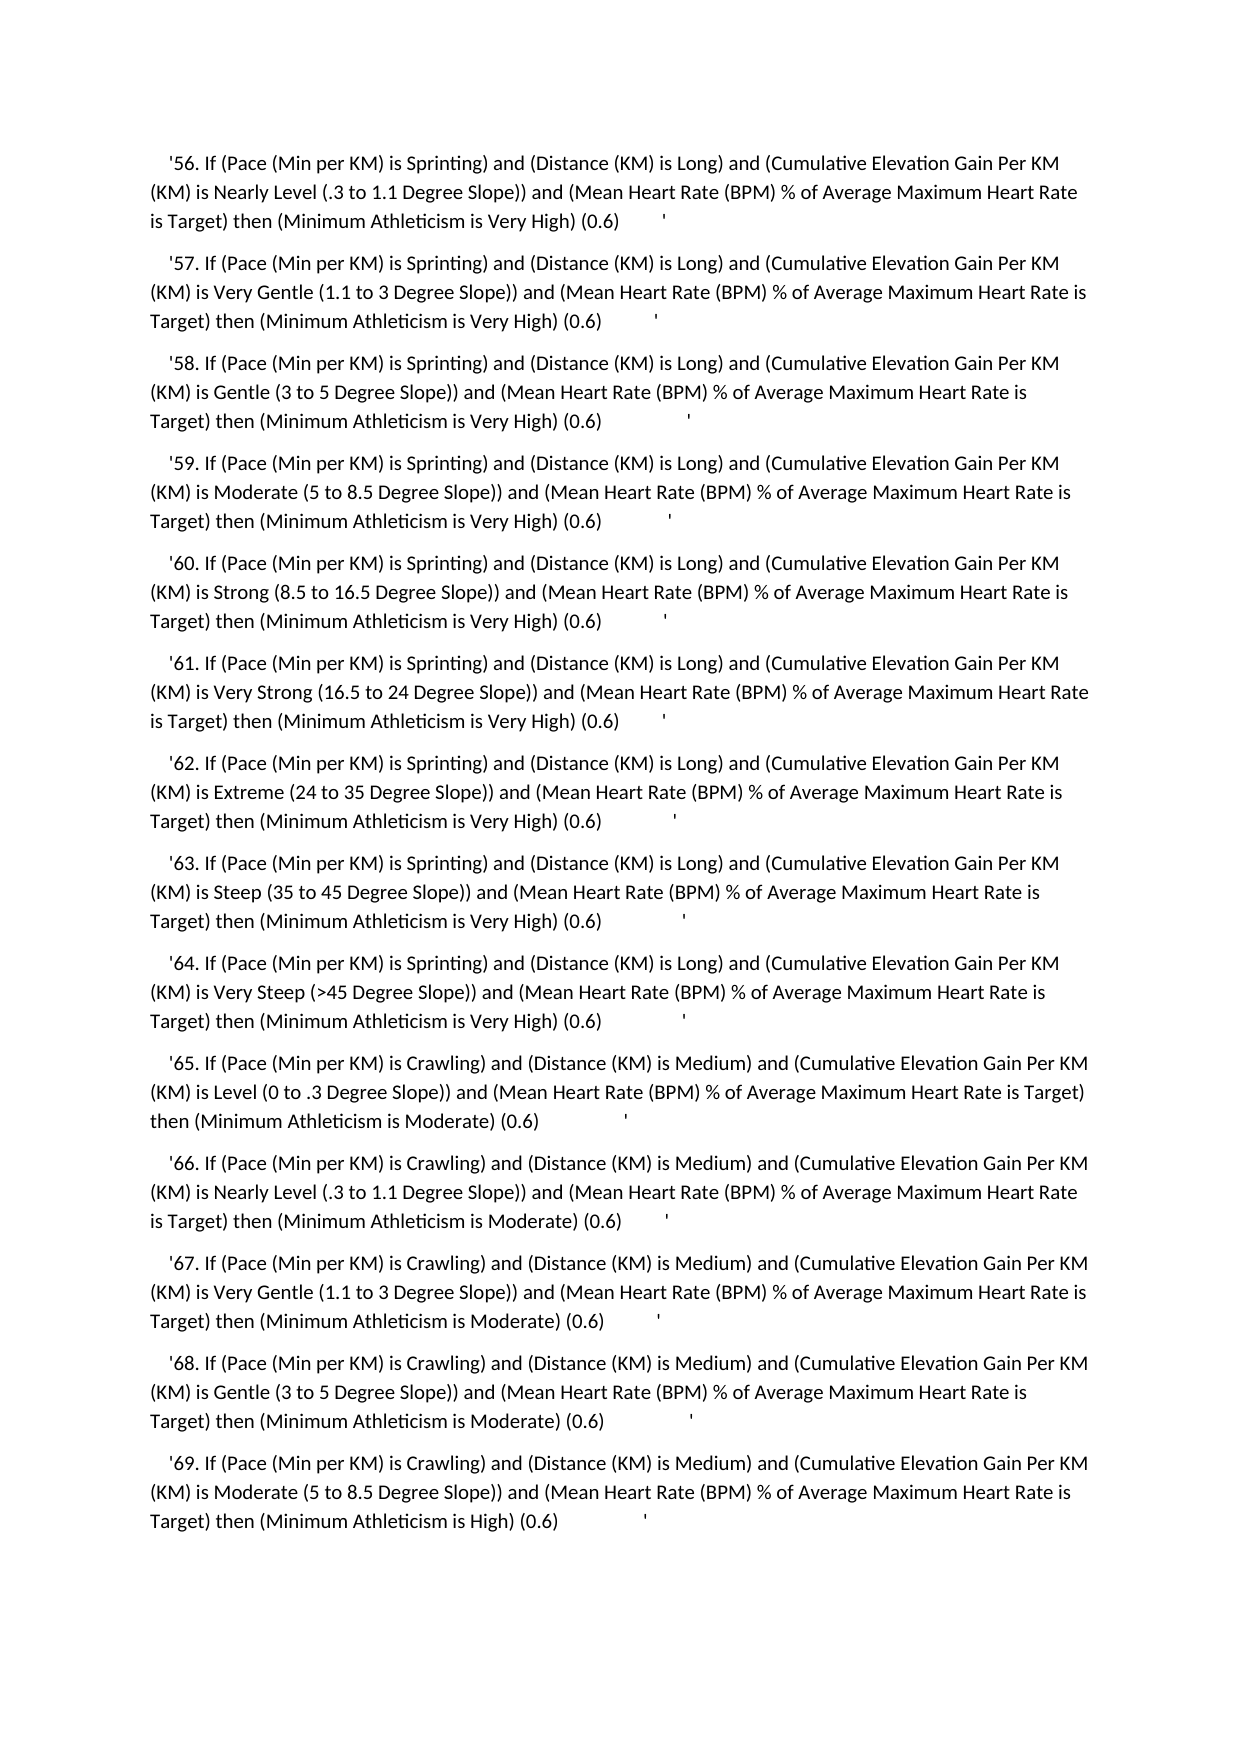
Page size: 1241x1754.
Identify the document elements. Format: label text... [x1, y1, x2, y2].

text '62. If (Pace (Min per KM) is Sprinting) and (Distance (KM) is Long) and (Cumulative Elevation Gain Per KM (KM) is Extreme (24 to 35 Degree Slope)) and (Mean Heart Rate (BPM) % of Average Maximum Heart Rate is Target) then (Minimum Athleticism is Very High) (0.6) ' [150, 750, 1090, 834]
text '64. If (Pace (Min per KM) is Sprinting) and (Distance (KM) is Long) and (Cumulative Elevation Gain Per KM (KM) is Very Steep (>45 Degree Slope)) and (Mean Heart Rate (BPM) % of Average Maximum Heart Rate is Target) then (Minimum Athleticism is Very High) (0.6) ' [150, 950, 1090, 1034]
text '63. If (Pace (Min per KM) is Sprinting) and (Distance (KM) is Long) and (Cumulative Elevation Gain Per KM (KM) is Steep (35 to 45 Degree Slope)) and (Mean Heart Rate (BPM) % of Average Maximum Heart Rate is Target) then (Minimum Athleticism is Very High) (0.6) ' [150, 850, 1090, 934]
text '59. If (Pace (Min per KM) is Sprinting) and (Distance (KM) is Long) and (Cumulative Elevation Gain Per KM (KM) is Moderate (5 to 8.5 Degree Slope)) and (Mean Heart Rate (BPM) % of Average Maximum Heart Rate is Target) then (Minimum Athleticism is Very High) (0.6) ' [150, 450, 1090, 534]
text '65. If (Pace (Min per KM) is Crawling) and (Distance (KM) is Medium) and (Cumulative Elevation Gain Per KM (KM) is Level (0 to .3 Degree Slope)) and (Mean Heart Rate (BPM) % of Average Maximum Heart Rate is Target) then (Minimum Athleticism is Moderate) (0.6) ' [150, 1050, 1090, 1134]
text '68. If (Pace (Min per KM) is Crawling) and (Distance (KM) is Medium) and (Cumulative Elevation Gain Per KM (KM) is Gentle (3 to 5 Degree Slope)) and (Mean Heart Rate (BPM) % of Average Maximum Heart Rate is Target) then (Minimum Athleticism is Moderate) (0.6) ' [150, 1350, 1090, 1434]
text '60. If (Pace (Min per KM) is Sprinting) and (Distance (KM) is Long) and (Cumulative Elevation Gain Per KM (KM) is Strong (8.5 to 16.5 Degree Slope)) and (Mean Heart Rate (BPM) % of Average Maximum Heart Rate is Target) then (Minimum Athleticism is Very High) (0.6) ' [150, 550, 1090, 634]
text '57. If (Pace (Min per KM) is Sprinting) and (Distance (KM) is Long) and (Cumulative Elevation Gain Per KM (KM) is Very Gentle (1.1 to 3 Degree Slope)) and (Mean Heart Rate (BPM) % of Average Maximum Heart Rate is Target) then (Minimum Athleticism is Very High) (0.6) ' [150, 250, 1090, 334]
text '69. If (Pace (Min per KM) is Crawling) and (Distance (KM) is Medium) and (Cumulative Elevation Gain Per KM (KM) is Moderate (5 to 8.5 Degree Slope)) and (Mean Heart Rate (BPM) % of Average Maximum Heart Rate is Target) then (Minimum Athleticism is High) (0.6) ' [150, 1450, 1090, 1534]
text '56. If (Pace (Min per KM) is Sprinting) and (Distance (KM) is Long) and (Cumulative Elevation Gain Per KM (KM) is Nearly Level (.3 to 1.1 Degree Slope)) and (Mean Heart Rate (BPM) % of Average Maximum Heart Rate is Target) then (Minimum Athleticism is Very High) (0.6) ' [150, 150, 1090, 234]
text '66. If (Pace (Min per KM) is Crawling) and (Distance (KM) is Medium) and (Cumulative Elevation Gain Per KM (KM) is Nearly Level (.3 to 1.1 Degree Slope)) and (Mean Heart Rate (BPM) % of Average Maximum Heart Rate is Target) then (Minimum Athleticism is Moderate) (0.6) ' [150, 1150, 1090, 1234]
text '67. If (Pace (Min per KM) is Crawling) and (Distance (KM) is Medium) and (Cumulative Elevation Gain Per KM (KM) is Very Gentle (1.1 to 3 Degree Slope)) and (Mean Heart Rate (BPM) % of Average Maximum Heart Rate is Target) then (Minimum Athleticism is Moderate) (0.6) ' [150, 1250, 1090, 1334]
text '61. If (Pace (Min per KM) is Sprinting) and (Distance (KM) is Long) and (Cumulative Elevation Gain Per KM (KM) is Very Strong (16.5 to 24 Degree Slope)) and (Mean Heart Rate (BPM) % of Average Maximum Heart Rate is Target) then (Minimum Athleticism is Very High) (0.6) ' [150, 650, 1090, 734]
text '58. If (Pace (Min per KM) is Sprinting) and (Distance (KM) is Long) and (Cumulative Elevation Gain Per KM (KM) is Gentle (3 to 5 Degree Slope)) and (Mean Heart Rate (BPM) % of Average Maximum Heart Rate is Target) then (Minimum Athleticism is Very High) (0.6) ' [150, 350, 1090, 434]
